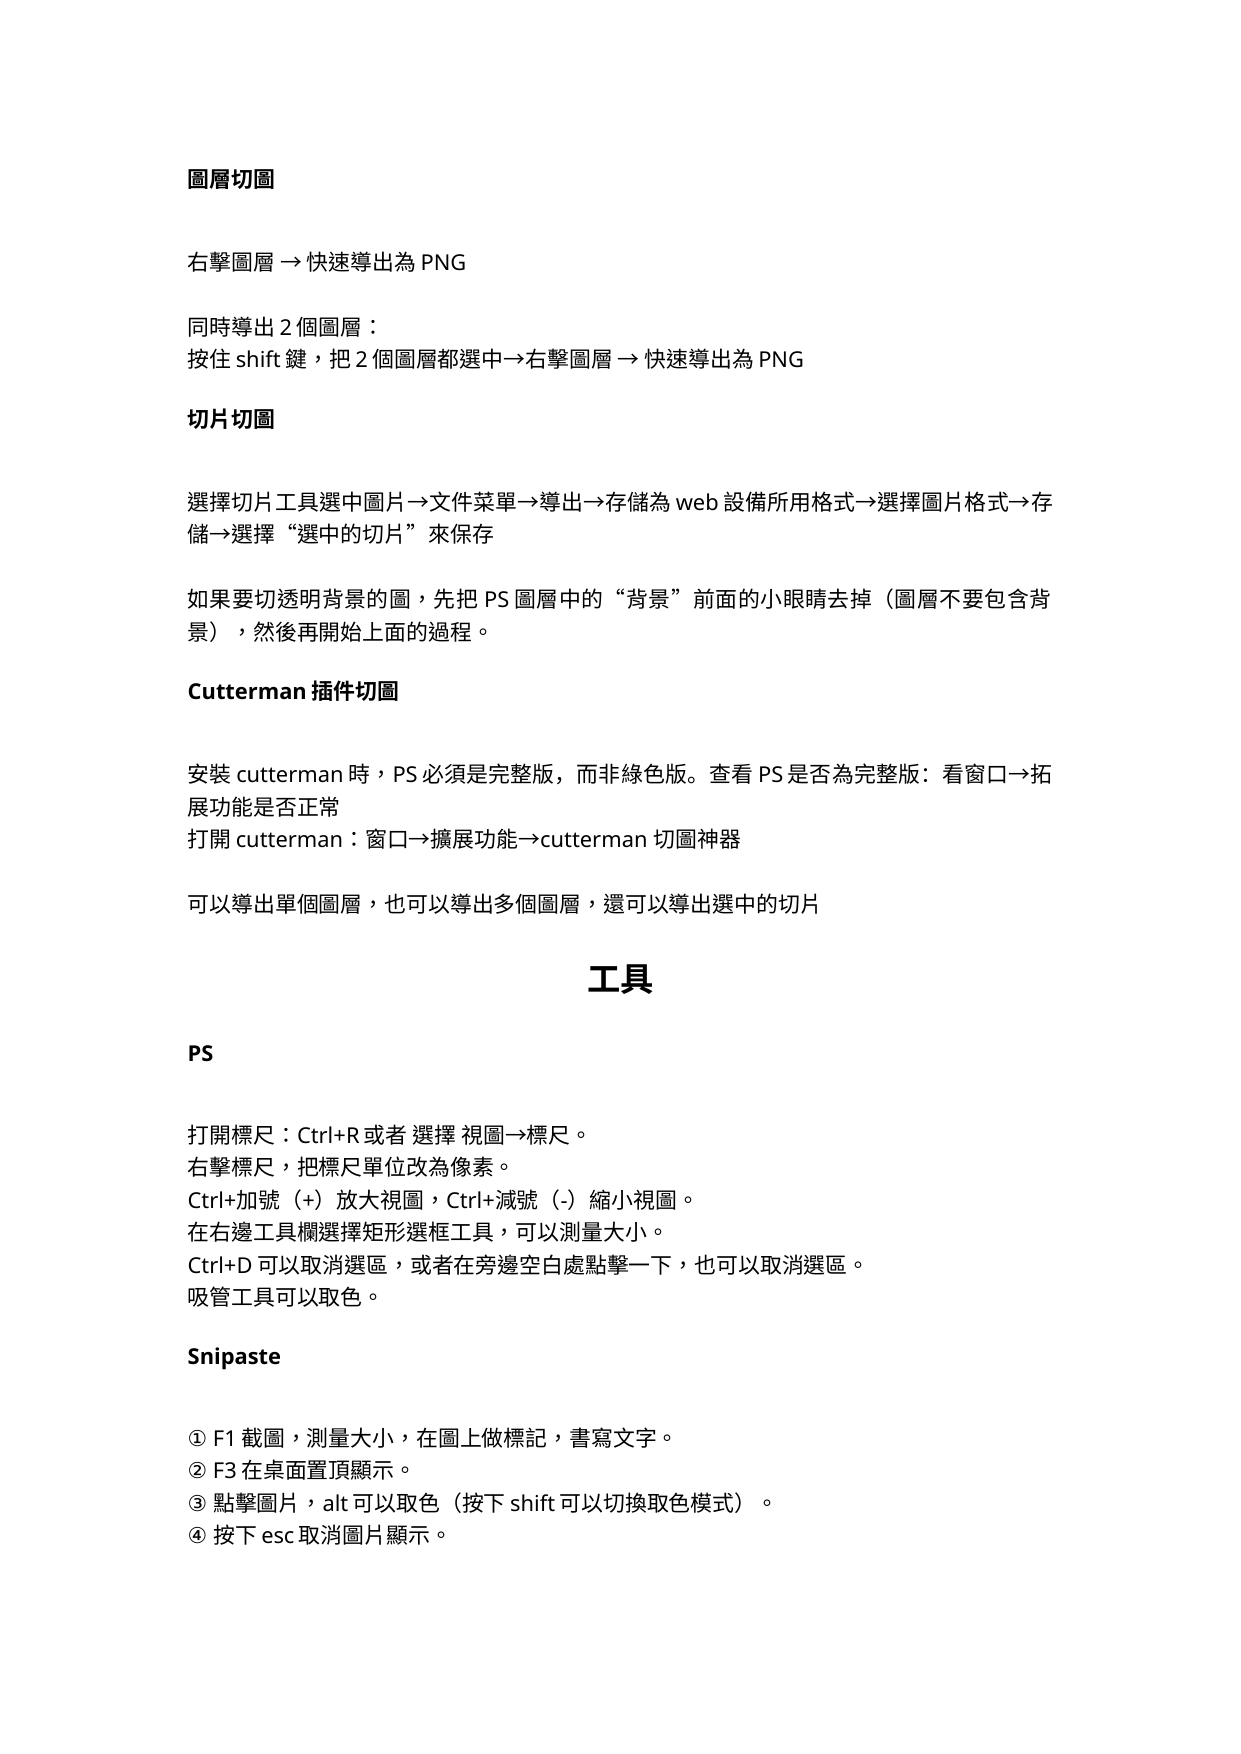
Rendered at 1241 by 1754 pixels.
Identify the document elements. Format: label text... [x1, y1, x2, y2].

text 吸管工具可以取色。 [187, 1280, 1053, 1312]
subtitle PS [187, 1036, 1053, 1069]
text 打開標尺：Ctrl+R或者 選擇 視圖→標尺。 [187, 1117, 1053, 1150]
text 安裝cutterman時，PS必須是完整版，而非綠色版。查看PS是否為完整版：看窗口→拓展功能是否正常 [187, 757, 1053, 822]
text 選擇切片工具選中圖片→文件菜單→導出→存儲為web設備所用格式→選擇圖片格式→存儲→選擇“選中的切片”來保存 [187, 484, 1053, 549]
text 右擊圖層 → 快速導出為PNG [187, 244, 1053, 277]
text 同時導出2個圖層： [187, 309, 1053, 342]
subtitle Cutterman插件切圖 [187, 674, 1053, 706]
text 按住shift鍵，把2個圖層都選中→右擊圖層 → 快速導出為PNG [187, 342, 1053, 374]
text ④ 按下esc取消圖片顯示。 [187, 1518, 1053, 1551]
text 右擊標尺，把標尺單位改為像素。 [187, 1150, 1053, 1182]
text ① F1截圖，測量大小，在圖上做標記，書寫文字。 [187, 1421, 1053, 1453]
text 可以導出單個圖層，也可以導出多個圖層，還可以導出選中的切片 [187, 887, 1053, 919]
subtitle Snipaste [187, 1339, 1053, 1372]
text Ctrl+加號（+）放大視圖，Ctrl+減號（-）縮小視圖。 [187, 1182, 1053, 1215]
text 如果要切透明背景的圖，先把PS圖層中的“背景”前面的小眼睛去掉（圖層不要包含背景），然後再開始上面的過程。 [187, 582, 1053, 647]
subtitle 圖層切圖 [187, 162, 1053, 194]
subtitle 切片切圖 [187, 402, 1053, 434]
text ② F3在桌面置頂顯示。 [187, 1453, 1053, 1486]
text ③ 點擊圖片，alt可以取色（按下shift可以切換取色模式）。 [187, 1486, 1053, 1518]
text 在右邊工具欄選擇矩形選框工具，可以測量大小。 [187, 1215, 1053, 1247]
title 工具 [187, 944, 1053, 1009]
text Ctrl+D可以取消選區，或者在旁邊空白處點擊一下，也可以取消選區。 [187, 1247, 1053, 1280]
text 打開cutterman：窗口→擴展功能→cutterman 切圖神器 [187, 822, 1053, 854]
